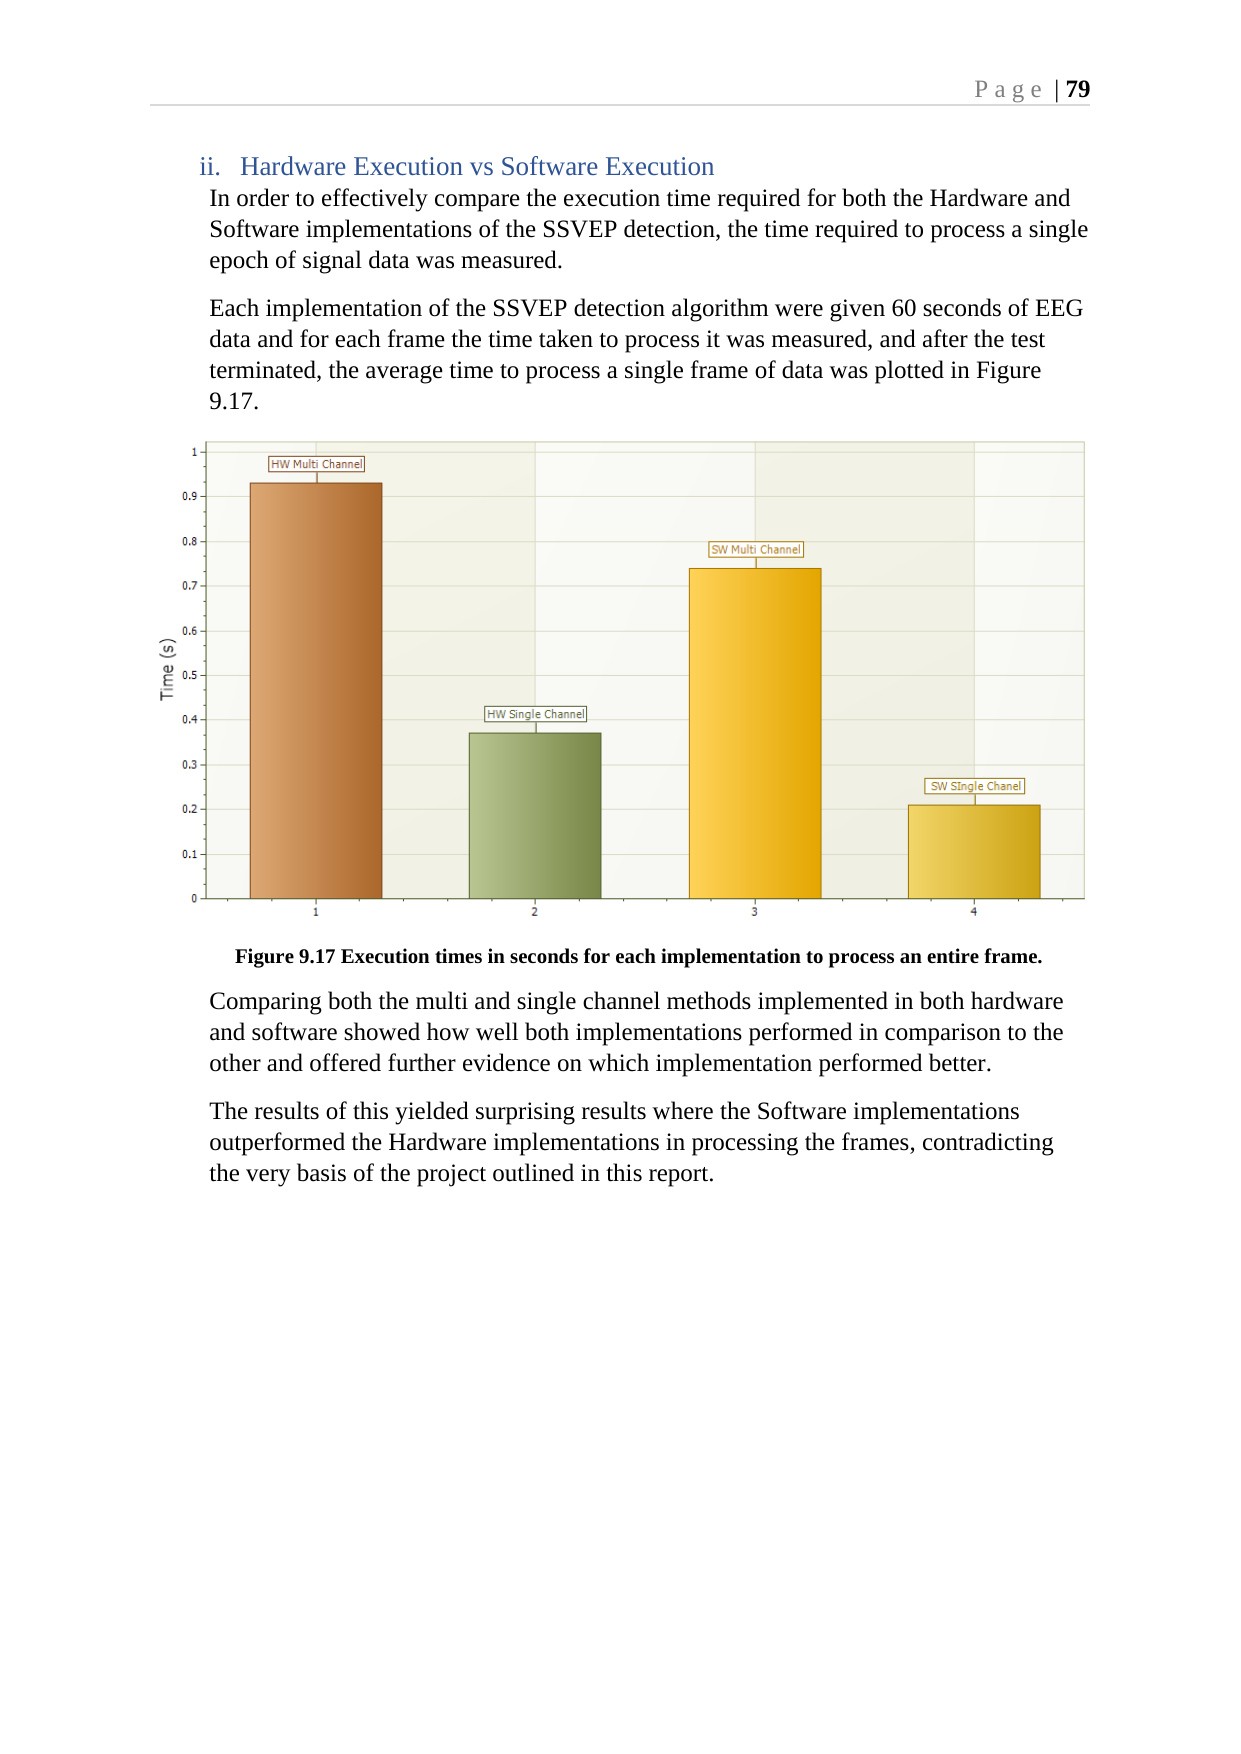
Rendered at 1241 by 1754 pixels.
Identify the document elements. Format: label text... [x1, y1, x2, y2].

text Figure 9.17 Execution times in seconds for each implementation to process an entire frame. [187, 944, 1090, 968]
text Comparing both the multi and single channel methods implemented in both hardware and software showed how well both implementations performed in comparison to the other and offered further evidence on which implementation performed better. [209, 986, 1090, 1077]
text Each implementation of the SSVEP detection algorithm were given 60 seconds of EEG data and for each frame the time taken to process it was measured, and after the test terminated, the average time to process a single frame of data was plotted in Figure 9.17. [209, 293, 1090, 415]
text In order to effectively compare the execution time required for both the Hardware and Software implementations of the SSVEP detection, the time required to process a single epoch of signal data was measured. [209, 183, 1090, 274]
subtitle Hardware Execution vs Software Execution [221, 150, 1090, 181]
text The results of this yielded surprising results where the Software implementations outperformed the Hardware implementations in processing the frames, contradicting the very basis of the project outlined in this report. [209, 1096, 1090, 1590]
picture [150, 434, 1091, 925]
